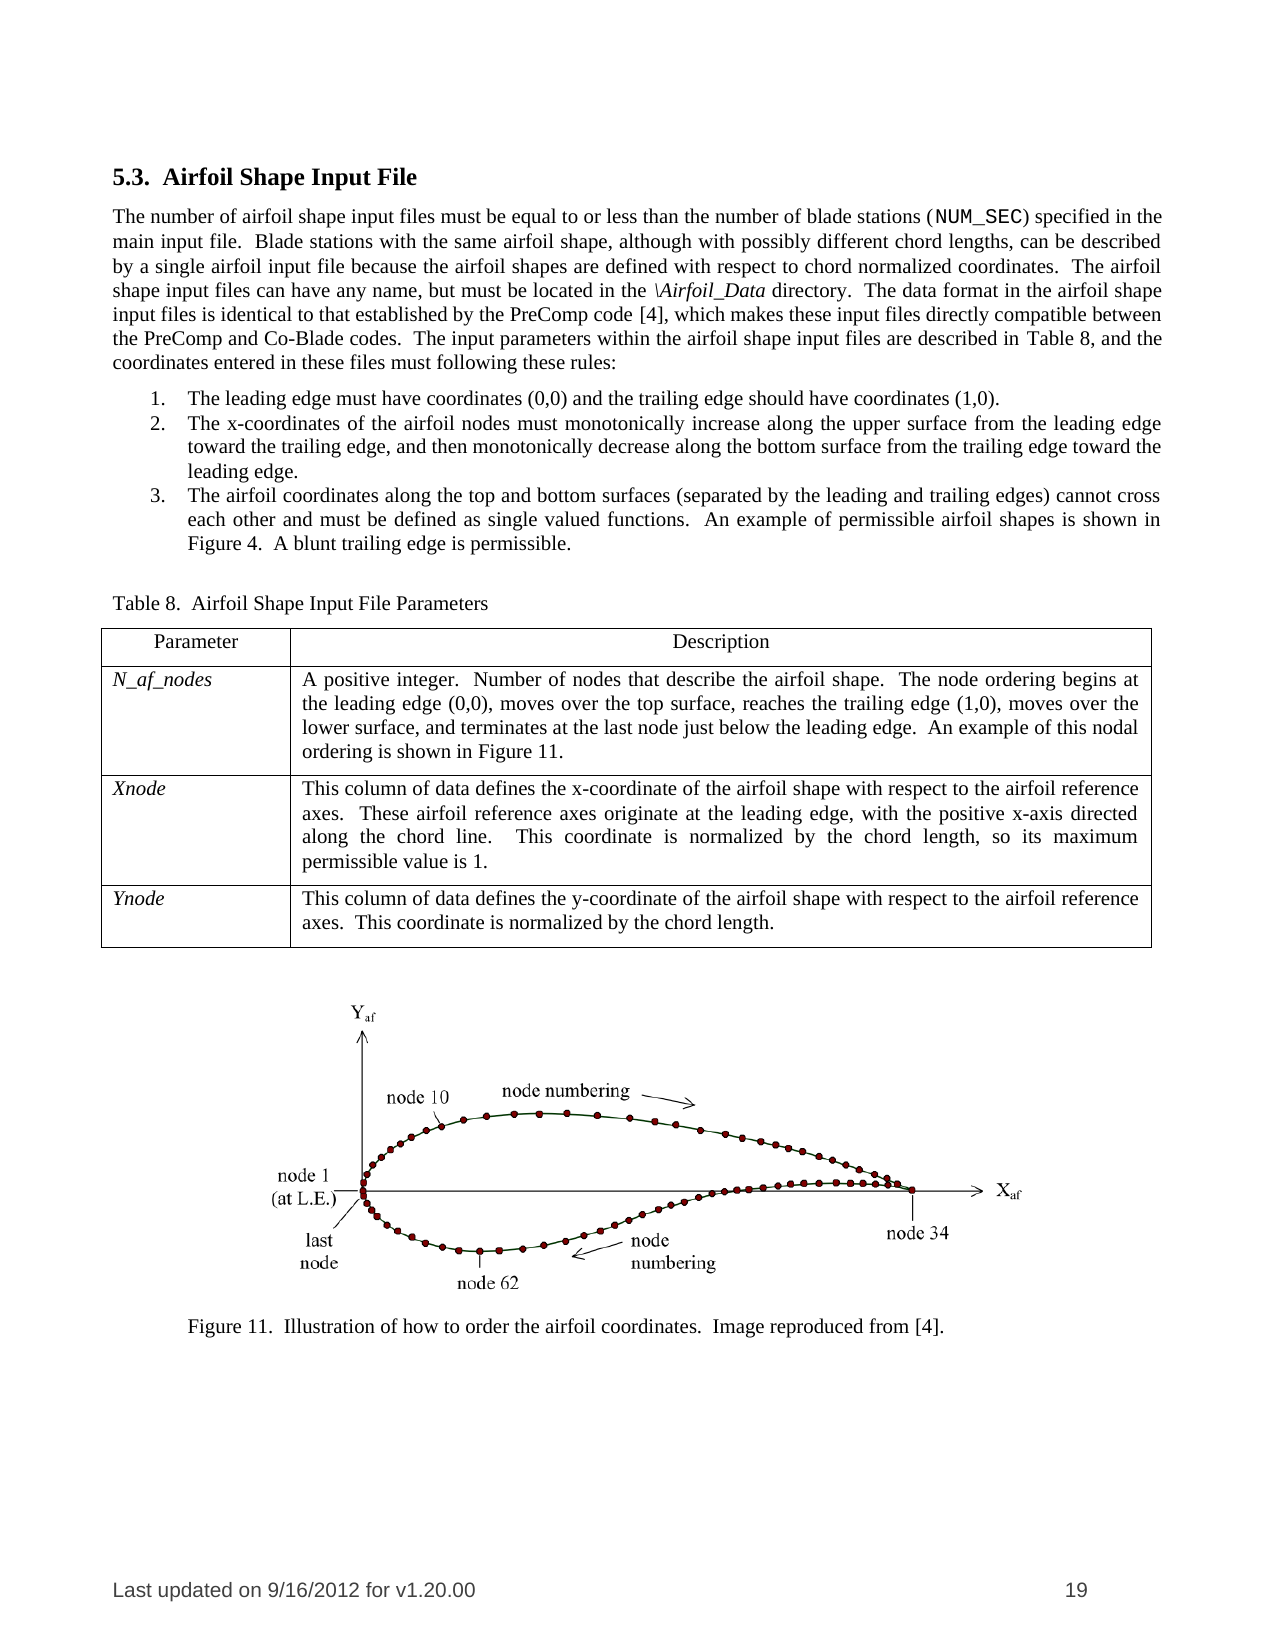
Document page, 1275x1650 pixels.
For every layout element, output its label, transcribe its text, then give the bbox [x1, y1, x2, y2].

picture [245, 996, 1030, 1302]
table_cell This column of data defines the y-coordinate of the airfoil shape with respect to the airfoil reference axes. This coordinate is normalized by the chord length. [291, 886, 1151, 947]
list The leading edge must have coordinates (0,0) and the trailing edge should have coordinates (1,0). [150, 386, 1162, 410]
subtitle 5.3. Airfoil Shape Input File [112, 162, 1162, 191]
list The airfoil coordinates along the top and bottom surfaces (separated by the leading and trailing edges) cannot cross each other and must be defined as single valued functions. An example of permissible airfoil shapes is shown in Figure 4. A blunt trailing edge is permissible. [150, 483, 1162, 555]
table_cell This column of data defines the x-coordinate of the airfoil shape with respect to the airfoil reference axes. These airfoil reference axes originate at the leading edge, with the positive x-axis directed along the chord line. This coordinate is normalized by the chord length, so its maximum permissible value is 1. [291, 776, 1151, 885]
list The x-coordinates of the airfoil nodes must monotonically increase along the upper surface from the leading edge toward the trailing edge, and then monotonically decrease along the bottom surface from the trailing edge toward the leading edge. [150, 410, 1162, 483]
table_header Description [291, 629, 1151, 666]
text Figure 11. Illustration of how to order the airfoil coordinates. Image reproduced from . [187, 1314, 1087, 1338]
table_cell A positive integer. Number of nodes that describe the airfoil shape. The node ordering begins at the leading edge (0,0), moves over the top surface, reaches the trailing edge (1,0), moves over the lower surface, and terminates at the last node just below the leading edge. An example of this nodal ordering is shown in Figure 11. [291, 667, 1151, 775]
table_cell N_af_nodes [102, 667, 290, 775]
text Table 8. Airfoil Shape Input File Parameters [112, 591, 1162, 615]
text The number of airfoil shape input files must be equal to or less than the number of blade stations (NUM_SEC) specified in the main input file. Blade stations with the same airfoil shape, although with possibly different chord lengths, can be described by a single airfoil input file because the airfoil shapes are defined with respect to chord normalized coordinates. The airfoil shape input files can have any name, but must be located in the \Airfoil_Data directory. The data format in the airfoil shape input files is identical to that established by the PreComp code , which makes these input files directly compatible between the PreComp and Co-Blade codes. The input parameters within the airfoil shape input files are described in Table 8, and the coordinates entered in these files must following these rules: [112, 204, 1162, 374]
table_cell Ynode [102, 886, 290, 947]
table_cell Xnode [102, 776, 290, 885]
table_header Parameter [102, 629, 290, 666]
